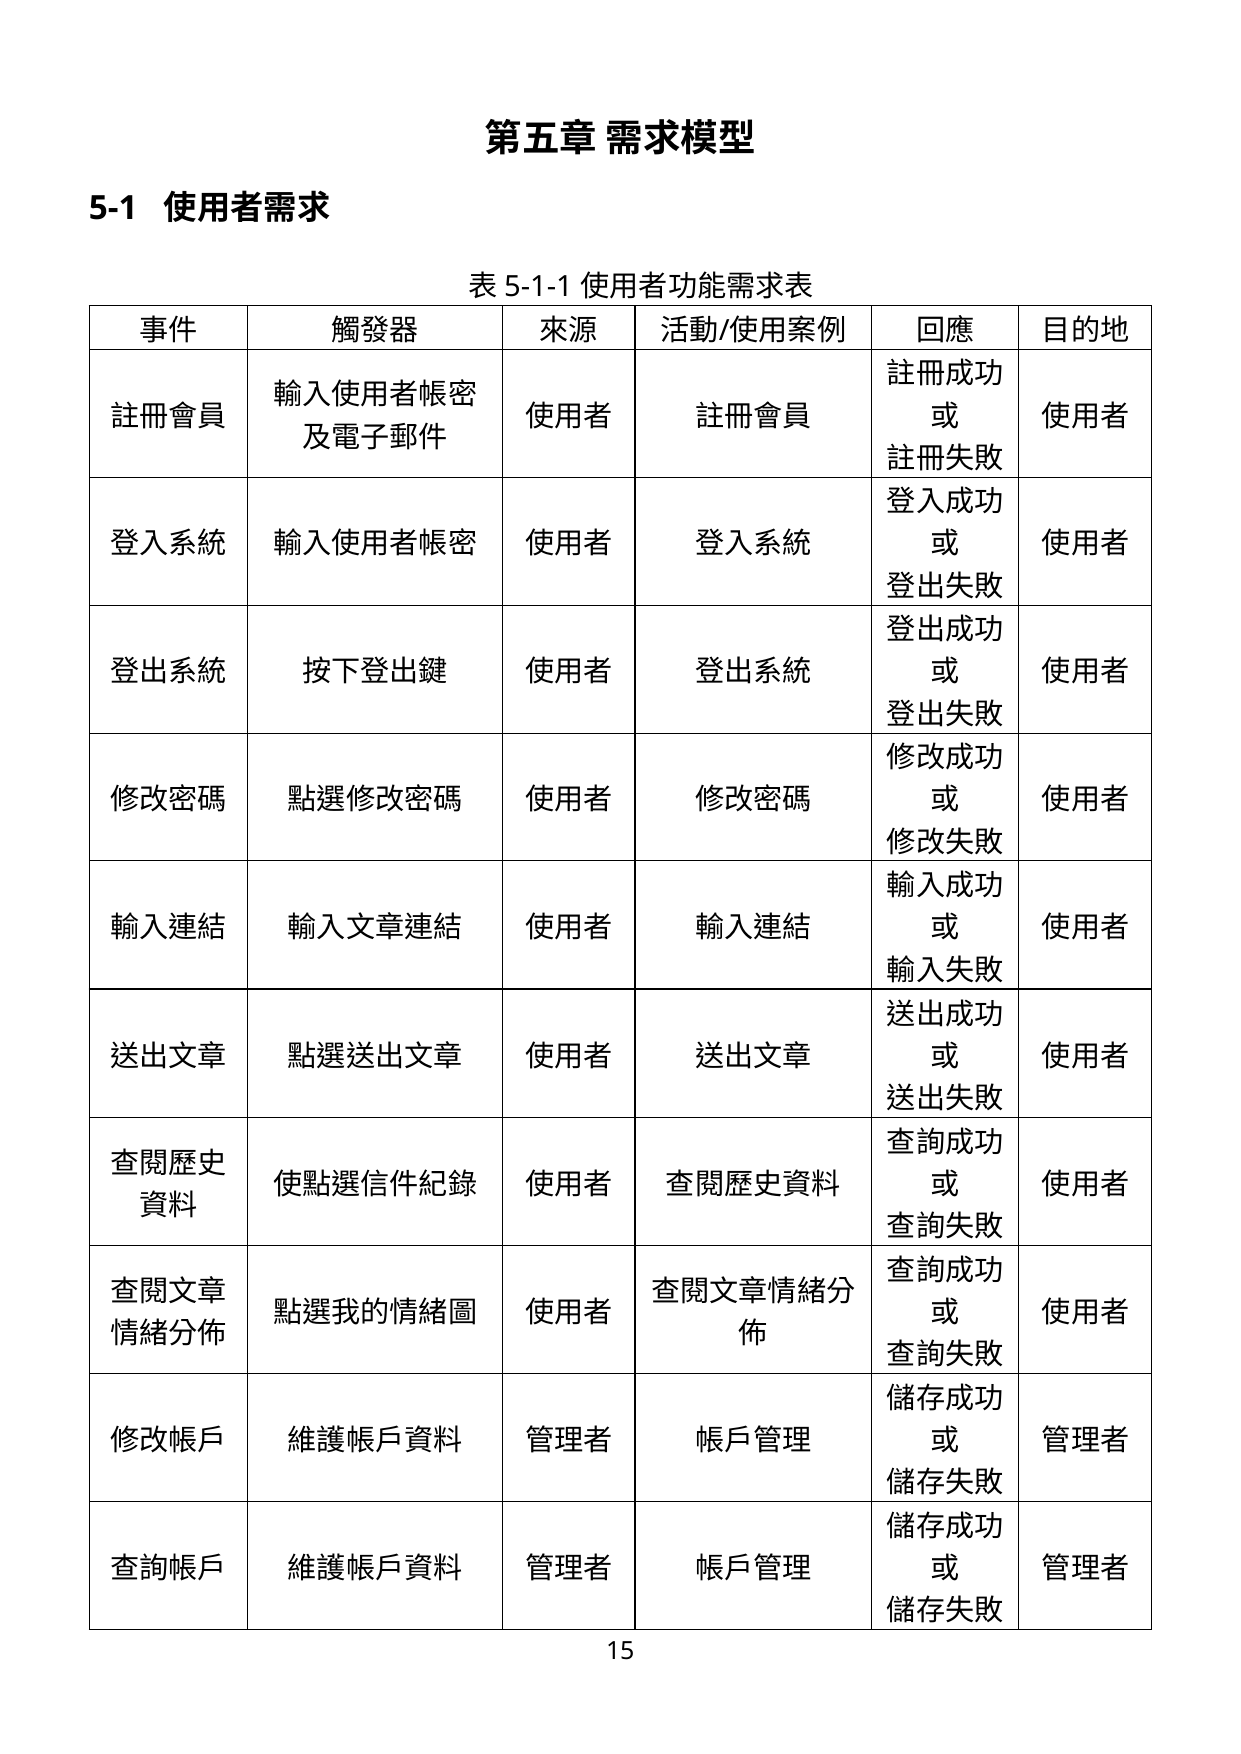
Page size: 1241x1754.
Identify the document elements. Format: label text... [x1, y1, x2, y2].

table_header 使用者 [1019, 990, 1151, 1117]
table_cell 使用者 [1019, 350, 1151, 477]
table_header 觸發器 [248, 306, 502, 349]
table_cell 管理者 [503, 1374, 634, 1501]
table_header 點選送出文章 [248, 990, 502, 1117]
table_cell 使用者 [1019, 1246, 1151, 1373]
table_cell 輸入使用者帳密及電子郵件 [248, 350, 502, 477]
table_cell 使用者 [503, 1118, 634, 1245]
table_cell 查閱歷史資料 [90, 1118, 247, 1245]
table_cell 帳戶管理 [636, 1374, 871, 1501]
table_cell 點選我的情緒圖 [248, 1246, 502, 1373]
table_header 使用者 [503, 990, 634, 1117]
table_cell 註冊成功 或 註冊失敗 [872, 350, 1018, 477]
subtitle 第五章 需求模型 [89, 107, 1152, 162]
table_cell 修改密碼 [636, 734, 871, 860]
table_cell 輸入使用者帳密 [248, 478, 502, 604]
table_cell 登出系統 [90, 606, 247, 732]
table_cell 使用者 [1019, 734, 1151, 860]
table_cell 管理者 [1019, 1502, 1151, 1629]
table_cell 查詢成功 或 查詢失敗 [872, 1246, 1018, 1373]
table_header 活動/使用案例 [636, 306, 871, 349]
table_cell 輸入文章連結 [248, 861, 502, 988]
table_cell 登入系統 [90, 478, 247, 604]
table_cell 使用者 [503, 606, 634, 732]
table_cell 輸入成功 或 輸入失敗 [872, 861, 1018, 988]
table_cell 查閱文章情緒分佈 [90, 1246, 247, 1373]
table_cell 註冊會員 [90, 350, 247, 477]
table_cell 管理者 [503, 1502, 634, 1629]
table_header 送出成功 或 送出失敗 [872, 990, 1018, 1117]
table_header 事件 [90, 306, 247, 349]
table_cell 維護帳戶資料 [248, 1374, 502, 1501]
table_cell 登出系統 [636, 606, 871, 732]
table_cell 登入系統 [636, 478, 871, 604]
table_cell 登出成功 或 登出失敗 [872, 606, 1018, 732]
table_cell 查閱文章情緒分佈 [636, 1246, 871, 1373]
table_cell 點選修改密碼 [248, 734, 502, 860]
subtitle 使用者需求 [89, 180, 1152, 229]
table_cell 使用者 [1019, 478, 1151, 604]
table_cell 註冊會員 [636, 350, 871, 477]
table_cell 使用者 [1019, 606, 1151, 732]
table_cell 儲存成功 或 儲存失敗 [872, 1502, 1018, 1629]
table_cell 查閱歷史資料 [636, 1118, 871, 1245]
table_cell 查詢成功 或 查詢失敗 [872, 1118, 1018, 1245]
table_header 送出文章 [636, 990, 871, 1117]
table_header 來源 [503, 306, 634, 349]
table_cell 輸入連結 [636, 861, 871, 988]
table_cell 輸入連結 [90, 861, 247, 988]
table_cell 按下登出鍵 [248, 606, 502, 732]
table_cell 登入成功 或 登出失敗 [872, 478, 1018, 604]
text 表 5-1-1 使用者功能需求表 [130, 263, 1152, 305]
table_cell 管理者 [1019, 1374, 1151, 1501]
table_cell 修改密碼 [90, 734, 247, 860]
table_cell 查詢帳戶 [90, 1502, 247, 1629]
table_cell 帳戶管理 [636, 1502, 871, 1629]
table_cell 使用者 [503, 861, 634, 988]
table_header 目的地 [1019, 306, 1151, 349]
table_cell 使用者 [1019, 1118, 1151, 1245]
table_cell 修改帳戶 [90, 1374, 247, 1501]
table_cell 使用者 [503, 478, 634, 604]
table_cell 使點選信件紀錄 [248, 1118, 502, 1245]
table_cell 儲存成功 或 儲存失敗 [872, 1374, 1018, 1501]
table_cell 維護帳戶資料 [248, 1502, 502, 1629]
table_cell 使用者 [503, 734, 634, 860]
table_cell 使用者 [1019, 861, 1151, 988]
table_cell 使用者 [503, 1246, 634, 1373]
table_header 回應 [872, 306, 1018, 349]
table_header 送出文章 [90, 990, 247, 1117]
table_cell 修改成功 或 修改失敗 [872, 734, 1018, 860]
table_cell 使用者 [503, 350, 634, 477]
